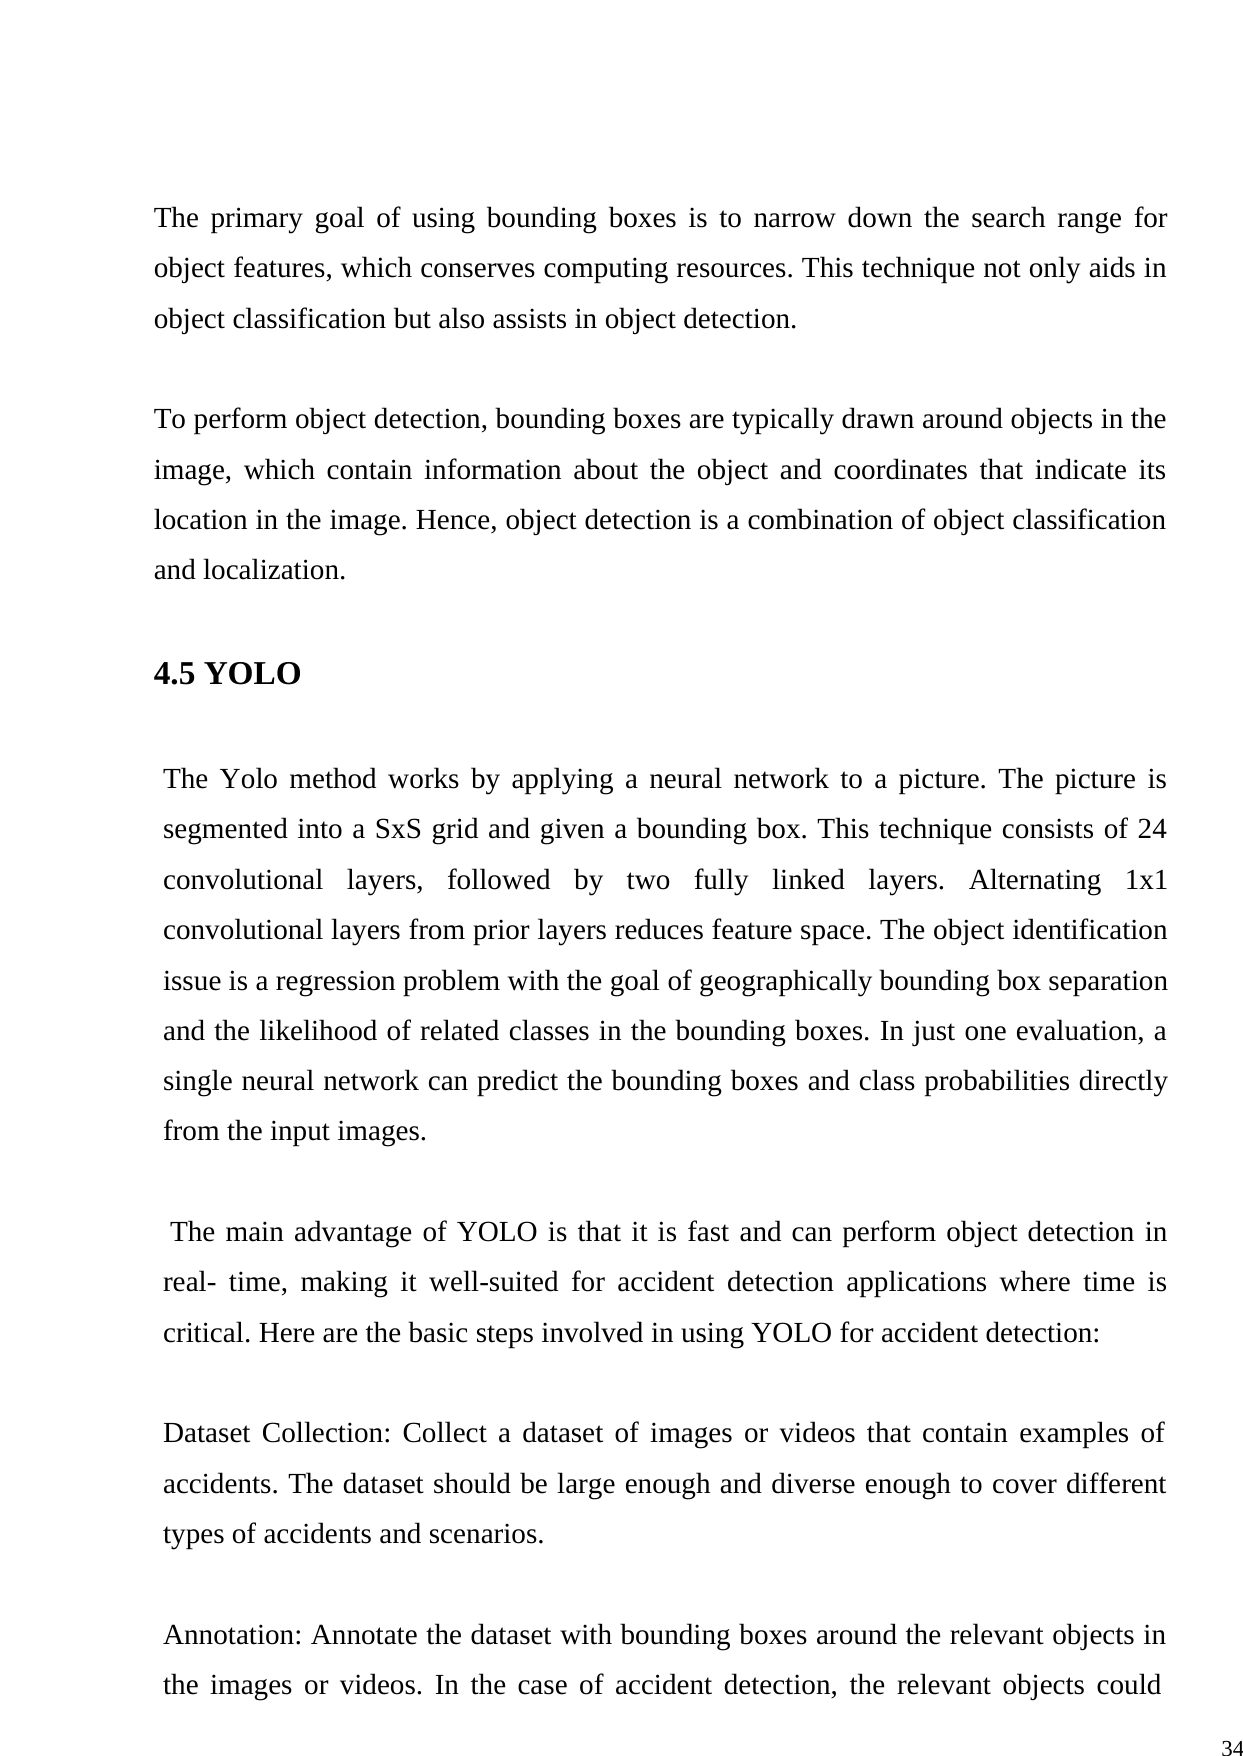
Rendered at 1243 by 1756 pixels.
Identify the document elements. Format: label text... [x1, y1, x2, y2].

text Dataset Collection: Collect a dataset of images or videos that contain examples of accidents. The dataset should be large enough and diverse enough to cover different types of accidents and scenarios. [163, 1416, 1167, 1550]
subtitle YOLO [153, 653, 1243, 691]
text The Yolo method works by applying a neural network to a picture. The picture is segmented into a SxS grid and given a bounding box. This technique consists of 24 convolutional layers, followed by two fully linked layers. Alternating 1x1 convolutional layers from prior layers reduces feature space. The object identification issue is a regression problem with the goal of geographically bounding box separation and the likelihood of related classes in the bounding boxes. In just one evaluation, a single neural network can predict the bounding boxes and class probabilities directly from the input images. [163, 761, 1168, 1147]
text The primary goal of using bounding boxes is to narrow down the search range for object features, which conserves computing resources. This technique not only aids in object classification but also assists in object detection. [153, 200, 1168, 334]
text The main advantage of YOLO is that it is fast and can perform object detection in real- time, making it well-suited for accident detection applications where time is critical. Here are the basic steps involved in using YOLO for accident detection: [163, 1214, 1168, 1348]
text Annotation: Annotate the dataset with bounding boxes around the relevant objects in the images or videos. In the case of accident detection, the relevant objects could [163, 1617, 1168, 1701]
text To perform object detection, bounding boxes are typically drawn around objects in the image, which contain information about the object and coordinates that indicate its location in the image. Hence, object detection is a combination of object classification and localization. [153, 402, 1168, 586]
